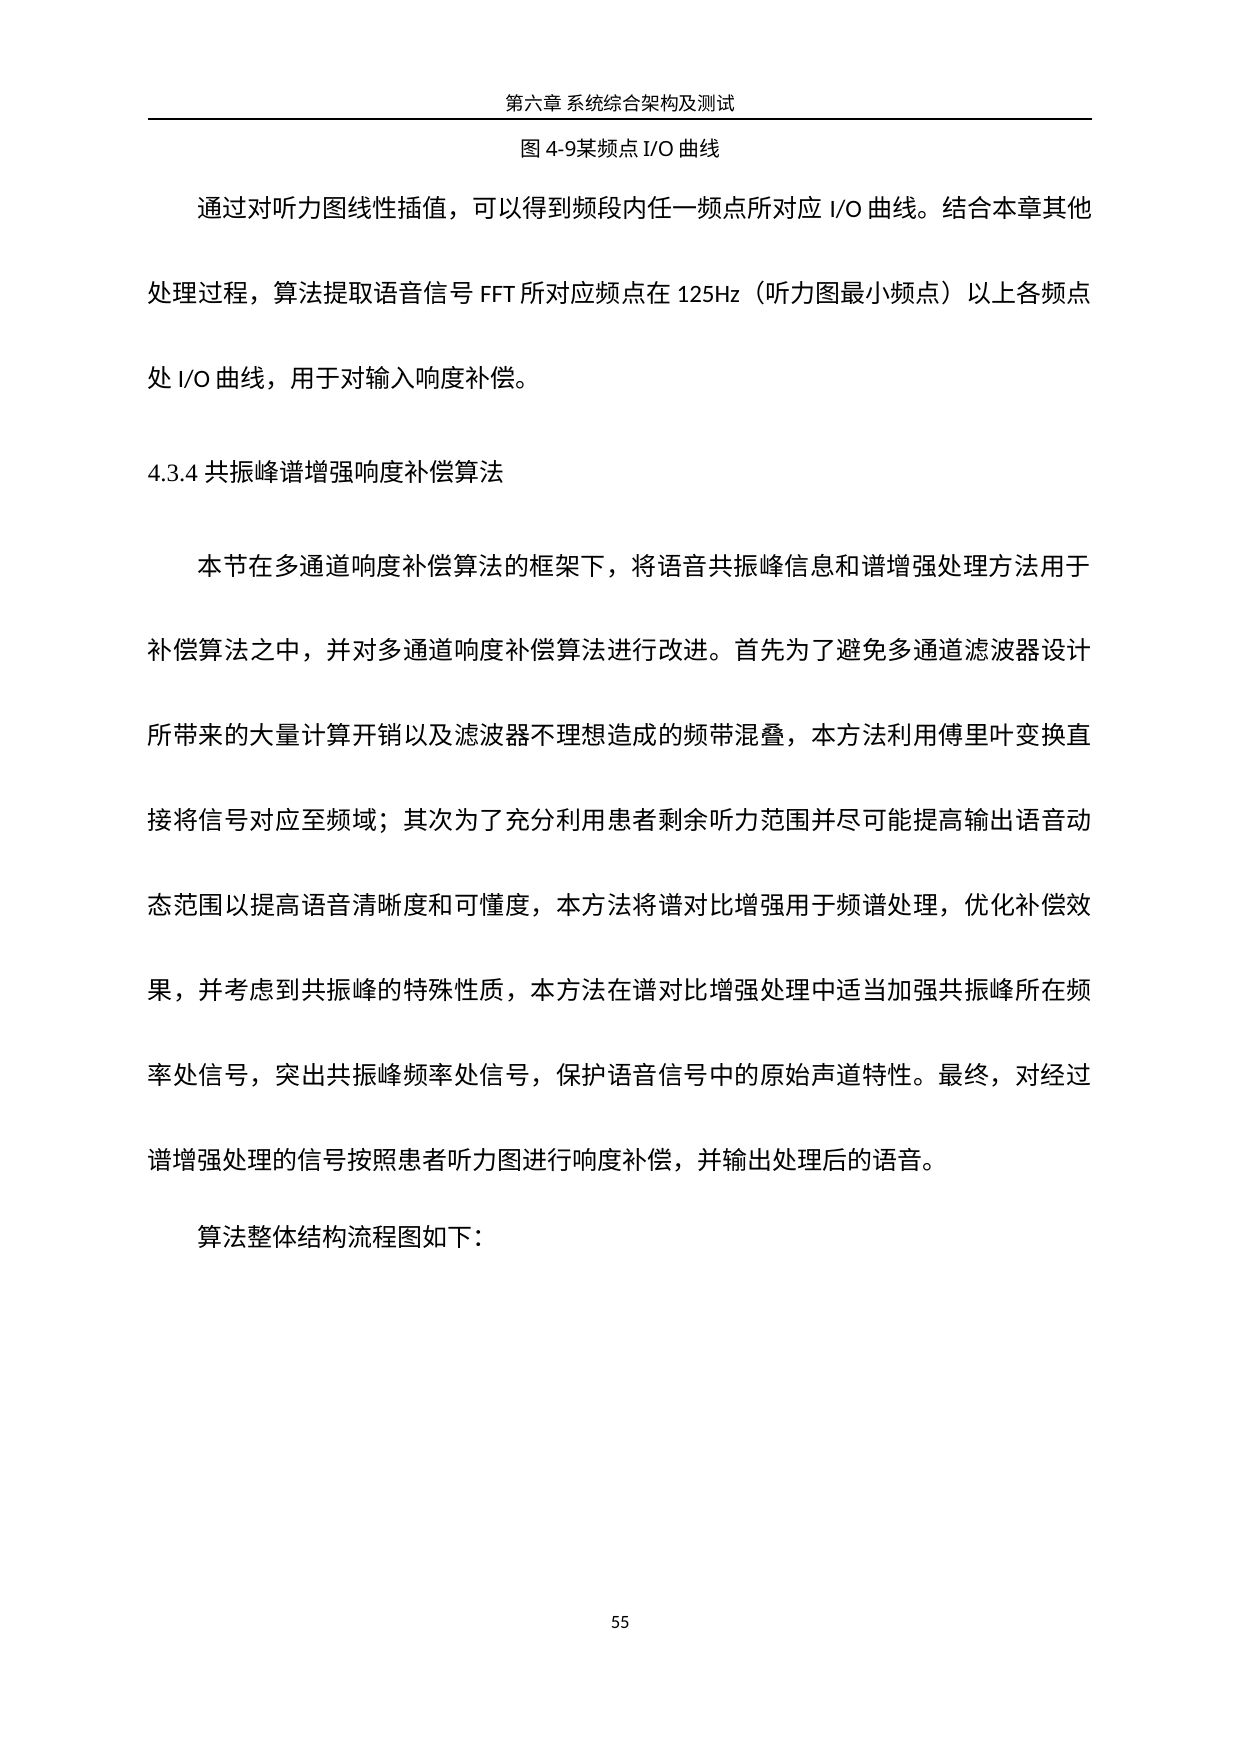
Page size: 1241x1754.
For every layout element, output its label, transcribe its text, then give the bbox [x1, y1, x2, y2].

list 共振峰谱增强响度补偿算法 [148, 436, 1092, 504]
text 本节在多通道响度补偿算法的框架下，将语音共振峰信息和谱增强处理方法用于补偿算法之中，并对多通道响度补偿算法进行改进。首先为了避免多通道滤波器设计所带来的大量计算开销以及滤波器不理想造成的频带混叠，本方法利用傅里叶变换直接将信号对应至频域；其次为了充分利用患者剩余听力范围并尽可能提高输出语音动态范围以提高语音清晰度和可懂度，本方法将谱对比增强用于频谱处理，优化补偿效果，并考虑到共振峰的特殊性质，本方法在谱对比增强处理中适当加强共振峰所在频率处信号，突出共振峰频率处信号，保护语音信号中的原始声道特性。最终，对经过谱增强处理的信号按照患者听力图进行响度补偿，并输出处理后的语音。 [148, 530, 1092, 1192]
text 算法整体结构流程图如下： [148, 1201, 1092, 1269]
text 通过对听力图线性插值，可以得到频段内任一频点所对应I/O曲线。结合本章其他处理过程，算法提取语音信号FFT所对应频点在125Hz（听力图最小频点）以上各频点处I/O曲线，用于对输入响度补偿。 [148, 172, 1092, 410]
text 图4-9某频点I/O曲线 [148, 131, 1092, 165]
